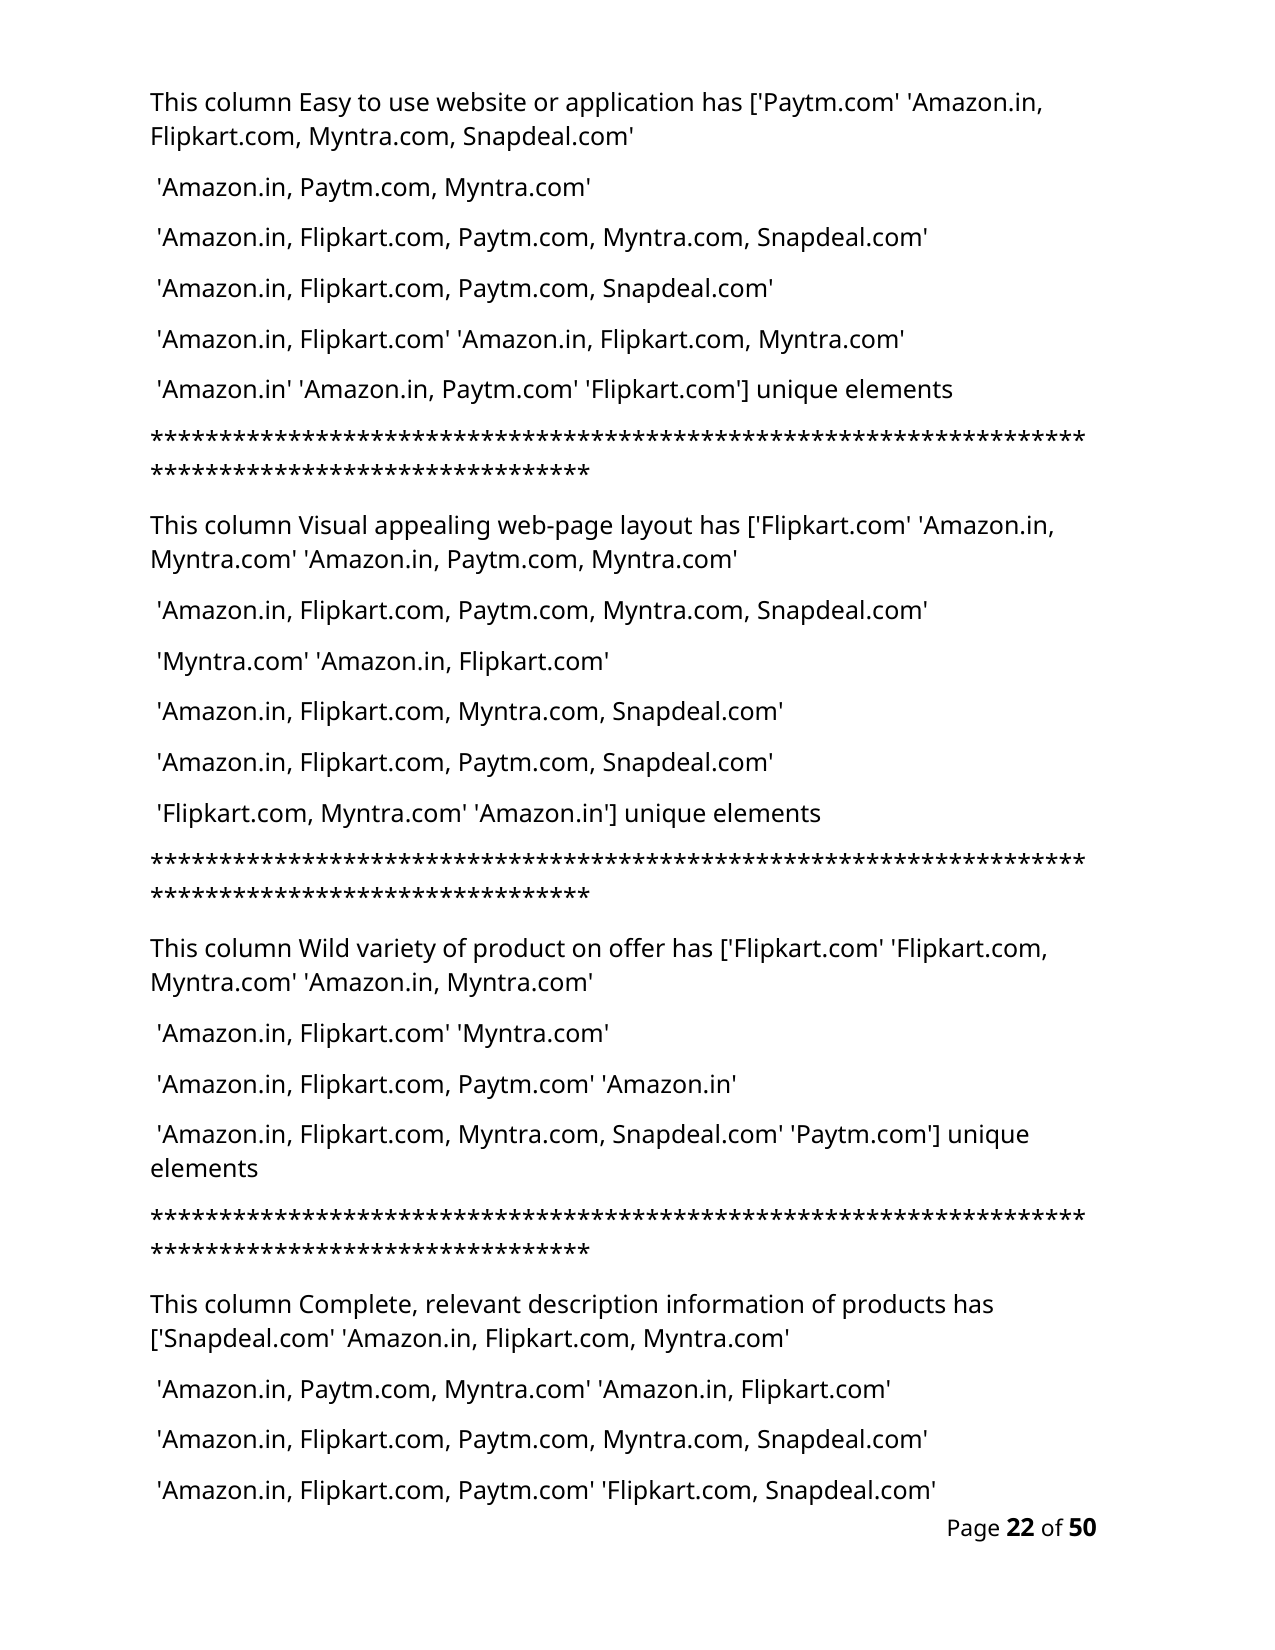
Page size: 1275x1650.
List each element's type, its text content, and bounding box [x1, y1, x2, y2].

text 'Amazon.in, Flipkart.com, Myntra.com, Snapdeal.com' 'Paytm.com'] unique elements [150, 1117, 1097, 1185]
text 'Amazon.in, Flipkart.com, Paytm.com, Myntra.com, Snapdeal.com' [150, 592, 1097, 626]
text **************************************************************************************************** [150, 846, 1097, 914]
text 'Amazon.in, Flipkart.com, Paytm.com, Myntra.com, Snapdeal.com' [150, 1422, 1097, 1456]
text 'Amazon.in, Flipkart.com, Paytm.com' 'Amazon.in' [150, 1066, 1097, 1100]
text **************************************************************************************************** [150, 423, 1097, 491]
text 'Amazon.in, Flipkart.com, Paytm.com, Myntra.com, Snapdeal.com' [150, 220, 1097, 254]
text 'Amazon.in' 'Amazon.in, Paytm.com' 'Flipkart.com'] unique elements [150, 372, 1097, 406]
text 'Amazon.in, Flipkart.com, Paytm.com, Snapdeal.com' [150, 744, 1097, 779]
text 'Amazon.in, Flipkart.com' 'Myntra.com' [150, 1016, 1097, 1050]
text This column Visual appealing web-page layout has ['Flipkart.com' 'Amazon.in, Myntra.com' 'Amazon.in, Paytm.com, Myntra.com' [150, 508, 1097, 576]
text 'Amazon.in, Flipkart.com, Paytm.com, Snapdeal.com' [150, 271, 1097, 305]
text **************************************************************************************************** [150, 1202, 1097, 1270]
text This column Easy to use website or application has ['Paytm.com' 'Amazon.in, Flipkart.com, Myntra.com, Snapdeal.com' [150, 84, 1097, 152]
text 'Amazon.in, Paytm.com, Myntra.com' 'Amazon.in, Flipkart.com' [150, 1371, 1097, 1406]
text 'Flipkart.com, Myntra.com' 'Amazon.in'] unique elements [150, 795, 1097, 829]
text 'Myntra.com' 'Amazon.in, Flipkart.com' [150, 643, 1097, 677]
text 'Amazon.in, Flipkart.com, Myntra.com, Snapdeal.com' [150, 694, 1097, 728]
text 'Amazon.in, Flipkart.com' 'Amazon.in, Flipkart.com, Myntra.com' [150, 321, 1097, 355]
text This column Complete, relevant description information of products has ['Snapdeal.com' 'Amazon.in, Flipkart.com, Myntra.com' [150, 1287, 1097, 1355]
text 'Amazon.in, Paytm.com, Myntra.com' [150, 169, 1097, 203]
text This column Wild variety of product on offer has ['Flipkart.com' 'Flipkart.com, Myntra.com' 'Amazon.in, Myntra.com' [150, 931, 1097, 999]
text 'Amazon.in, Flipkart.com, Paytm.com' 'Flipkart.com, Snapdeal.com' [150, 1473, 1097, 1507]
